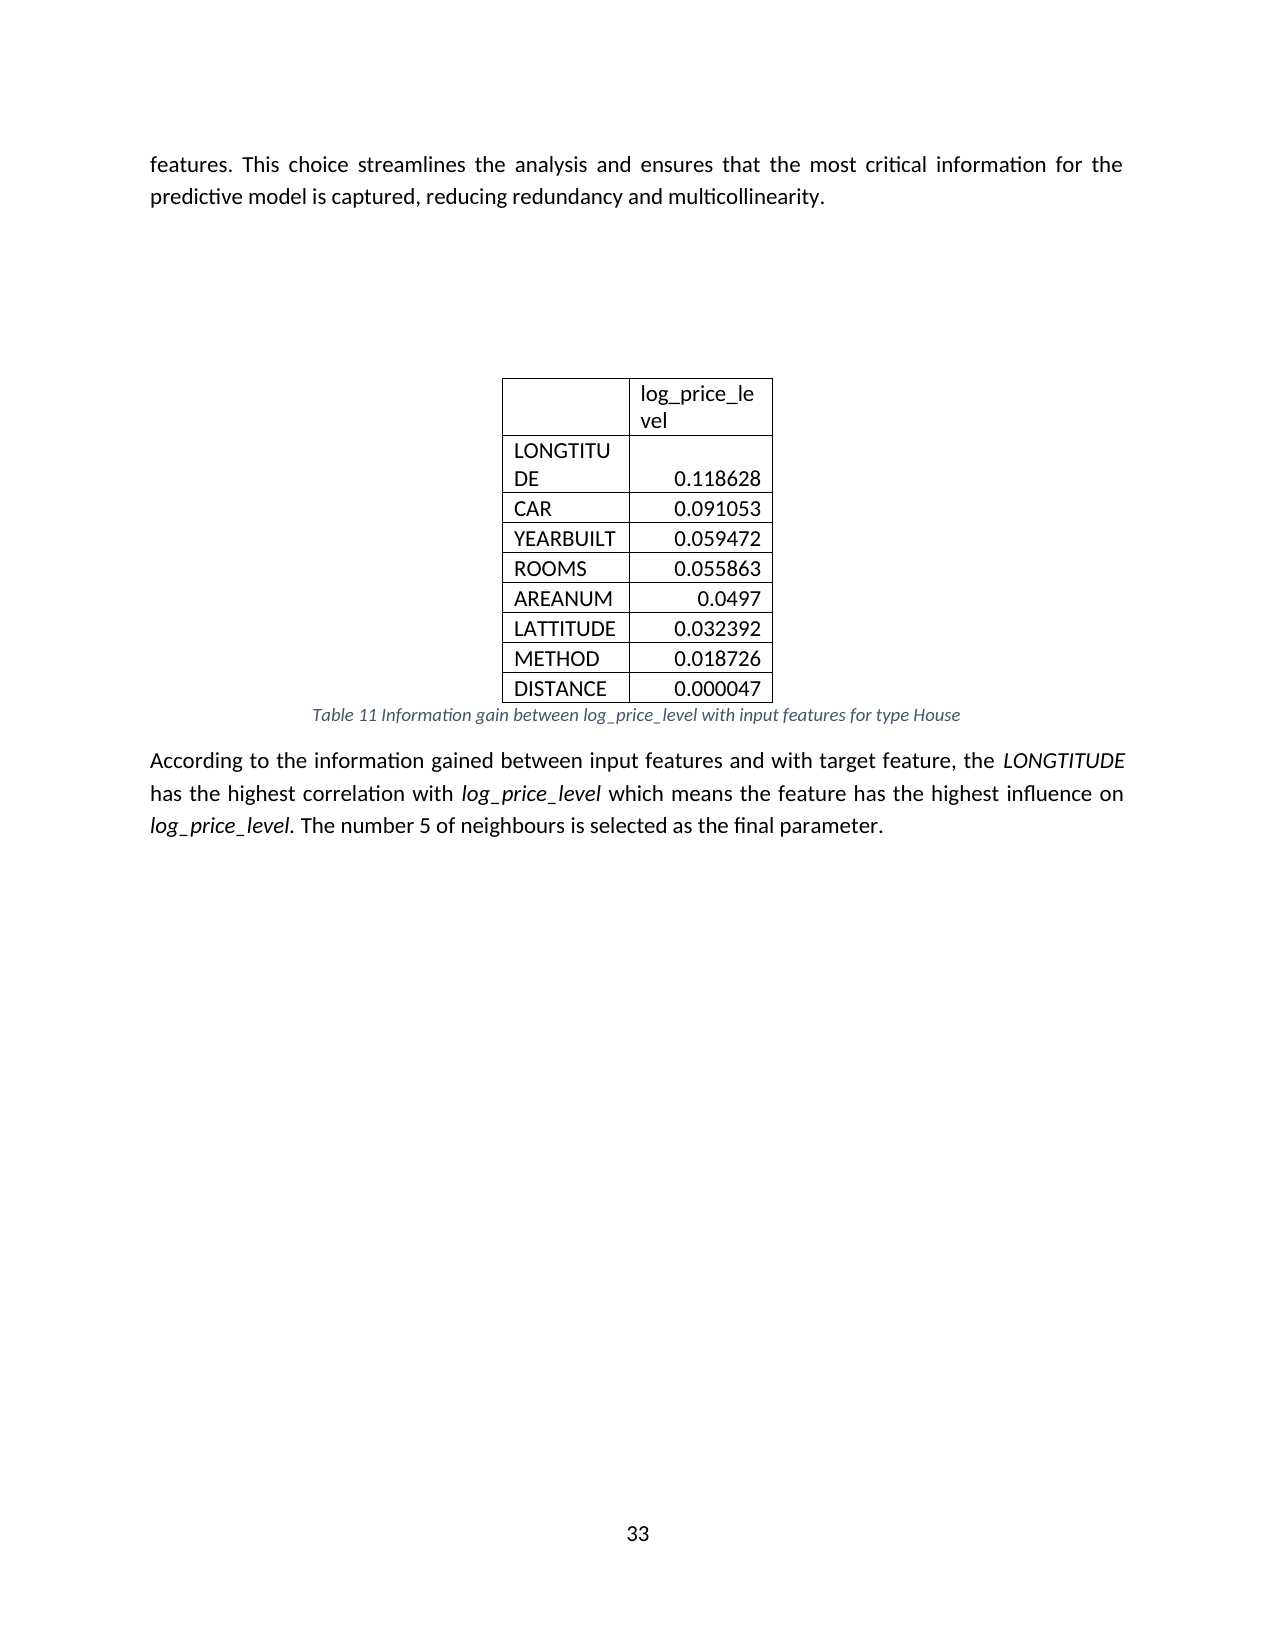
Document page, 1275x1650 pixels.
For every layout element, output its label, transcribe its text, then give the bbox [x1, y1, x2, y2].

table_cell METHOD [503, 643, 629, 672]
table_cell 0.055863 [630, 553, 772, 582]
table_cell CAR [503, 493, 629, 522]
table_cell 0.018726 [630, 643, 772, 672]
table_cell LATTITUDE [503, 613, 629, 642]
text According to the information gained between input features and with target feature, the LONGTITUDE has the highest correlation with log_price_level which means the feature has the highest influence on log_price_level. The number 5 of neighbours is selected as the final parameter. [150, 747, 1125, 839]
table_cell 0.091053 [630, 493, 772, 522]
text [150, 150, 1125, 210]
table_cell 0.000047 [630, 673, 772, 702]
table_cell ROOMS [503, 553, 629, 582]
text Table 11 Information gain between log_price_level with input features for type House [150, 703, 1125, 726]
table_cell 0.0497 [630, 583, 772, 612]
table_cell 0.059472 [630, 523, 772, 552]
table_cell AREANUM [503, 583, 629, 612]
table_cell 0.118628 [630, 436, 772, 492]
table_header [503, 379, 629, 435]
table_header log_price_level [630, 379, 772, 435]
table_cell LONGTITUDE [503, 436, 629, 492]
table_cell DISTANCE [503, 673, 629, 702]
table_cell 0.032392 [630, 613, 772, 642]
table_cell YEARBUILT [503, 523, 629, 552]
